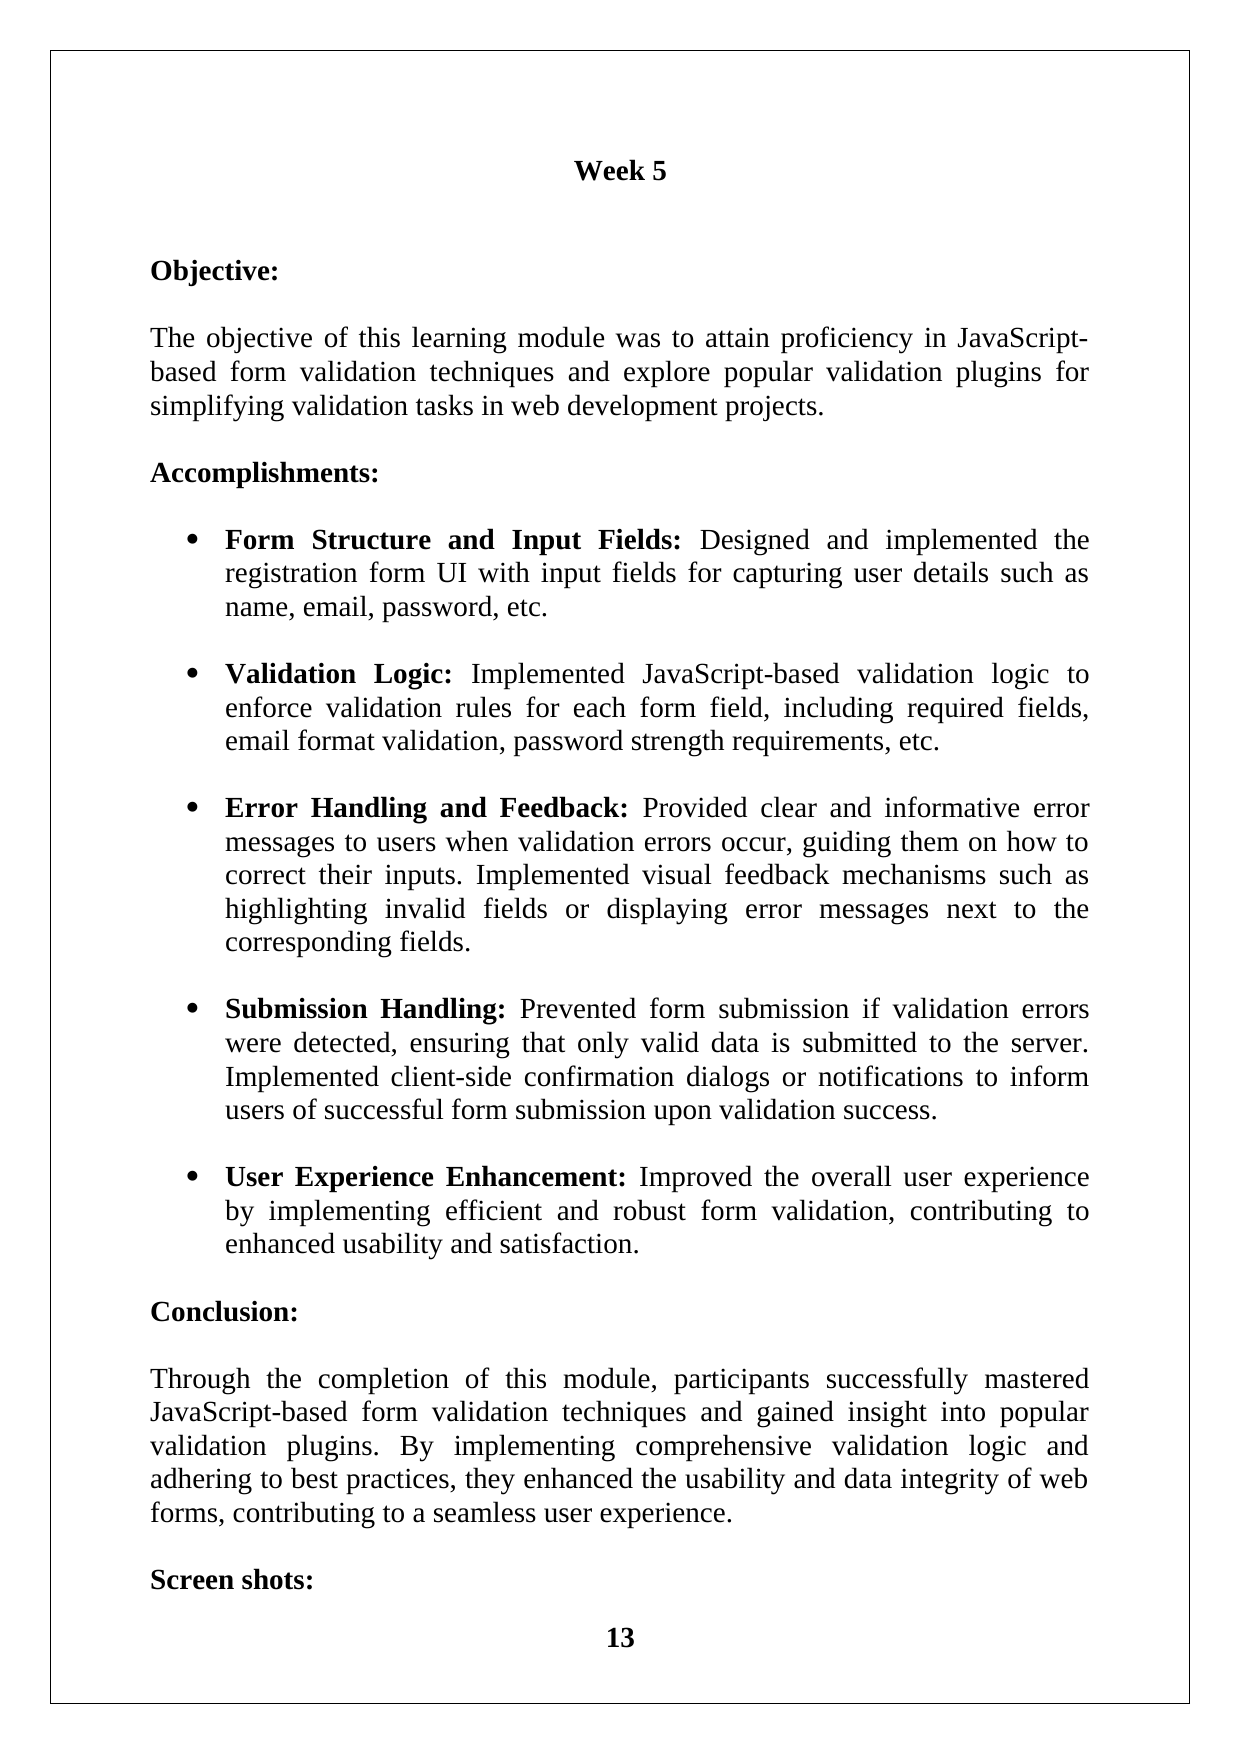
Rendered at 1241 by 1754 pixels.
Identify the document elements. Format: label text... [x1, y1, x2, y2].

list Error Handling and Feedback: Provided clear and informative error messages to users when validation errors occur, guiding them on how to correct their inputs. Implemented visual feedback mechanisms such as highlighting invalid fields or displaying error messages next to the corresponding fields. [187, 790, 1090, 958]
text Week 5 [150, 153, 1090, 186]
list Validation Logic: Implemented JavaScript-based validation logic to enforce validation rules for each form field, including required fields, email format validation, password strength requirements, etc. [187, 656, 1090, 757]
text Conclusion: [150, 1294, 1090, 1327]
list Submission Handling: Prevented form submission if validation errors were detected, ensuring that only valid data is submitted to the server. Implemented client-side confirmation dialogs or notifications to inform users of successful form submission upon validation success. [187, 992, 1090, 1126]
list Form Structure and Input Fields: Designed and implemented the registration form UI with input fields for capturing user details such as name, email, password, etc. [187, 522, 1090, 622]
text Screen shots: [150, 1562, 1090, 1596]
text Accomplishments: [150, 455, 1090, 488]
text The objective of this learning module was to attain proficiency in JavaScript-based form validation techniques and explore popular validation plugins for simplifying validation tasks in web development projects. [150, 321, 1090, 421]
text Objective: [150, 253, 1090, 287]
text Through the completion of this module, participants successfully mastered JavaScript-based form validation techniques and gained insight into popular validation plugins. By implementing comprehensive validation logic and adhering to best practices, they enhanced the usability and data integrity of web forms, contributing to a seamless user experience. [150, 1361, 1090, 1528]
list User Experience Enhancement: Improved the overall user experience by implementing efficient and robust form validation, contributing to enhanced usability and satisfaction. [187, 1159, 1090, 1260]
